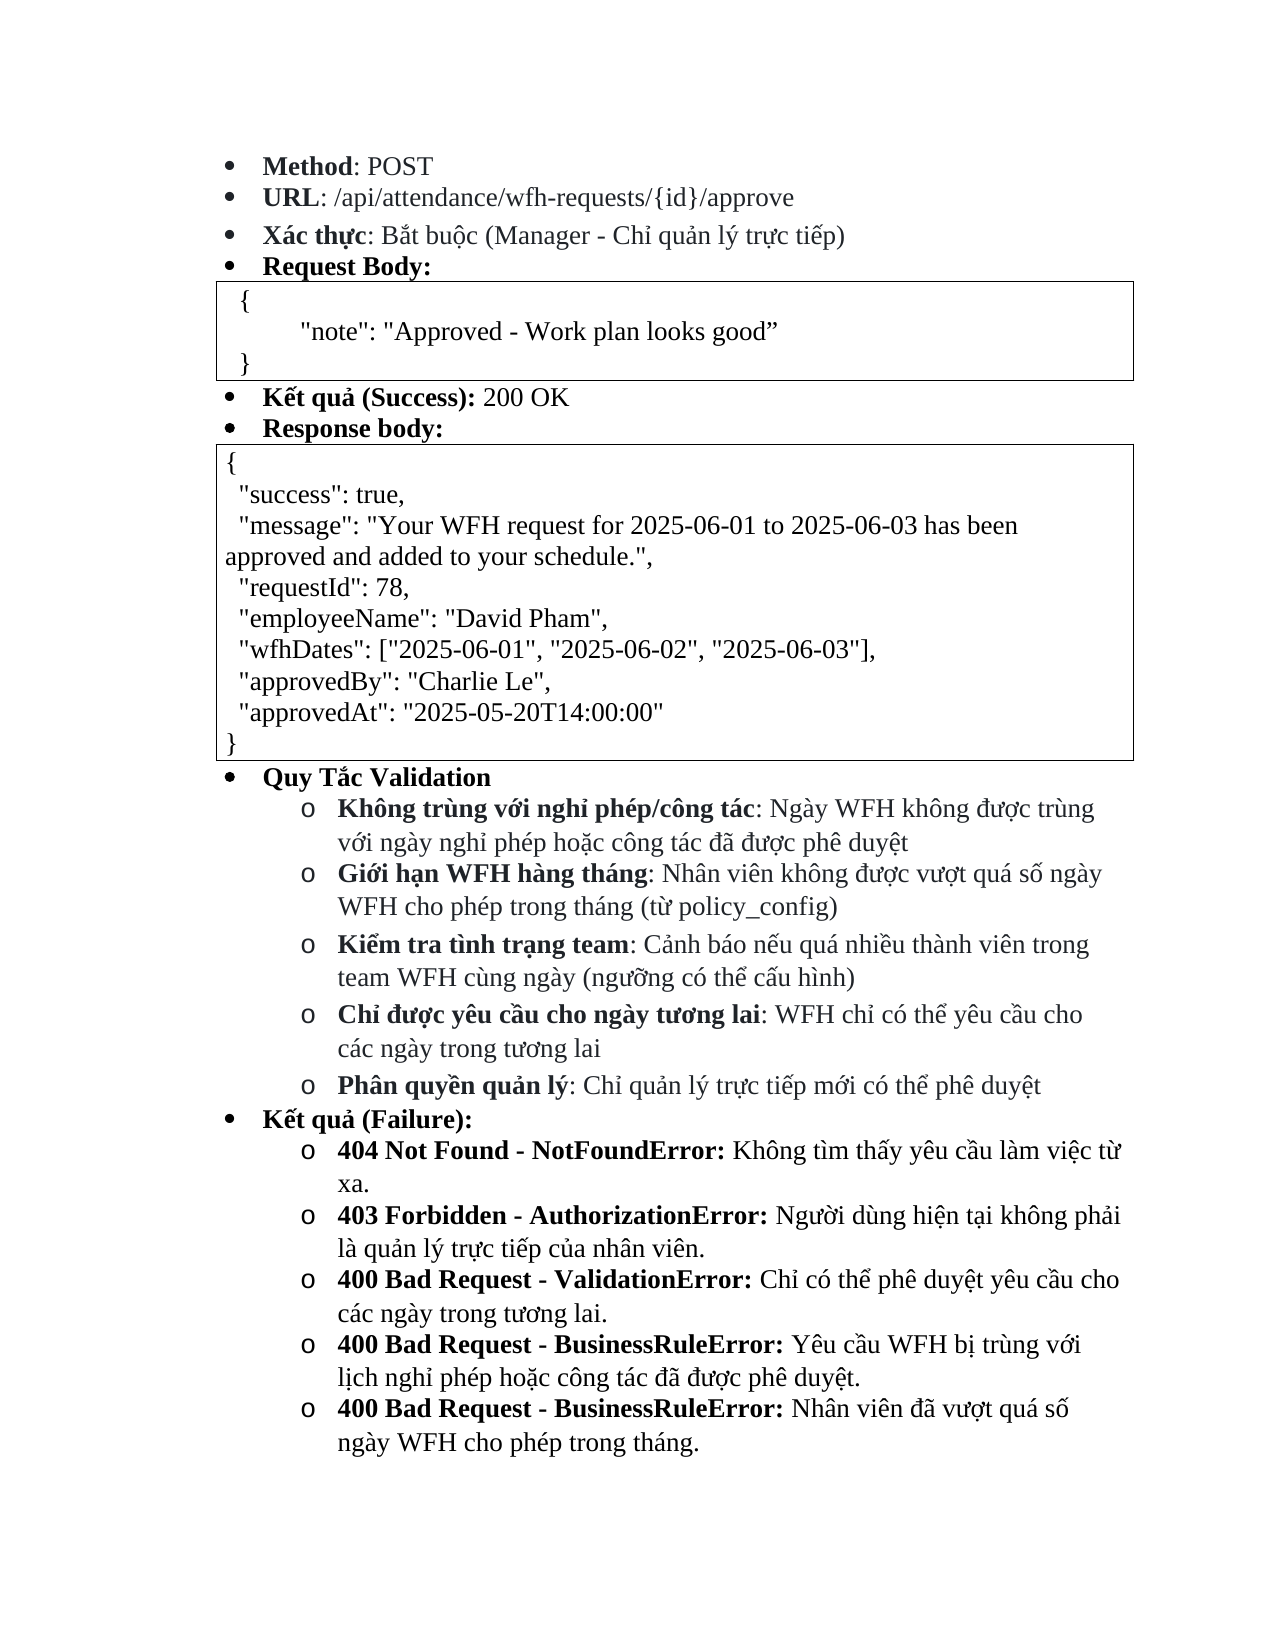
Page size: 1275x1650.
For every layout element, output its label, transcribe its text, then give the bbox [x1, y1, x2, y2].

text "employeeName": "David Pham", [217, 599, 1133, 630]
list URL: /api/attendance/wfh-requests/{id}/approve [225, 181, 1125, 212]
text { [217, 445, 1133, 474]
list 404 Not Found - NotFoundError: Không tìm thấy yêu cầu làm việc từ xa. [300, 1134, 1125, 1199]
text "message": "Your WFH request for 2025-06-01 to 2025-06-03 has been approved and added to your schedule.", [217, 506, 1133, 568]
text { [217, 282, 1133, 312]
list Chỉ được yêu cầu cho ngày tương lai: WFH chỉ có thể yêu cầu cho các ngày trong tương lai [300, 999, 1125, 1063]
text "success": true, [217, 474, 1133, 506]
list Giới hạn WFH hàng tháng: Nhân viên không được vượt quá số ngày WFH cho phép trong tháng (từ policy_config) [300, 857, 1125, 922]
list 400 Bad Request - ValidationError: Chỉ có thể phê duyệt yêu cầu cho các ngày trong tương lai. [300, 1263, 1125, 1328]
text } [217, 343, 1133, 380]
list 400 Bad Request - BusinessRuleError: Nhân viên đã vượt quá số ngày WFH cho phép trong tháng. [300, 1392, 1125, 1457]
text "approvedBy": "Charlie Le", [217, 661, 1133, 693]
list Không trùng với nghỉ phép/công tác: Ngày WFH không được trùng với ngày nghỉ phép hoặc công tác đã được phê duyệt [300, 792, 1125, 857]
list Response body: [225, 412, 1125, 443]
text "approvedAt": "2025-05-20T14:00:00" [217, 693, 1133, 724]
list Method: POST [225, 150, 1125, 181]
text "note": "Approved - Work plan looks good” [217, 312, 1133, 343]
list Xác thực: Bắt buộc (Manager - Chỉ quản lý trực tiếp) [225, 219, 1125, 250]
text } [217, 724, 1133, 760]
list Kết quả (Success): 200 OK [225, 381, 1125, 412]
list Kết quả (Failure): [225, 1103, 1125, 1134]
list 403 Forbidden - AuthorizationError: Người dùng hiện tại không phải là quản lý trực tiếp của nhân viên. [300, 1199, 1125, 1263]
list Quy Tắc Validation [225, 761, 1125, 792]
list Phân quyền quản lý: Chỉ quản lý trực tiếp mới có thể phê duyệt [300, 1069, 1125, 1103]
text "requestId": 78, [217, 568, 1133, 599]
list Kiểm tra tình trạng team: Cảnh báo nếu quá nhiều thành viên trong team WFH cùng ngày (ngưỡng có thể cấu hình) [300, 928, 1125, 992]
list Request Body: [225, 250, 1125, 281]
list 400 Bad Request - BusinessRuleError: Yêu cầu WFH bị trùng với lịch nghỉ phép hoặc công tác đã được phê duyệt. [300, 1328, 1125, 1392]
text "wfhDates": ["2025-06-01", "2025-06-02", "2025-06-03"], [217, 630, 1133, 661]
